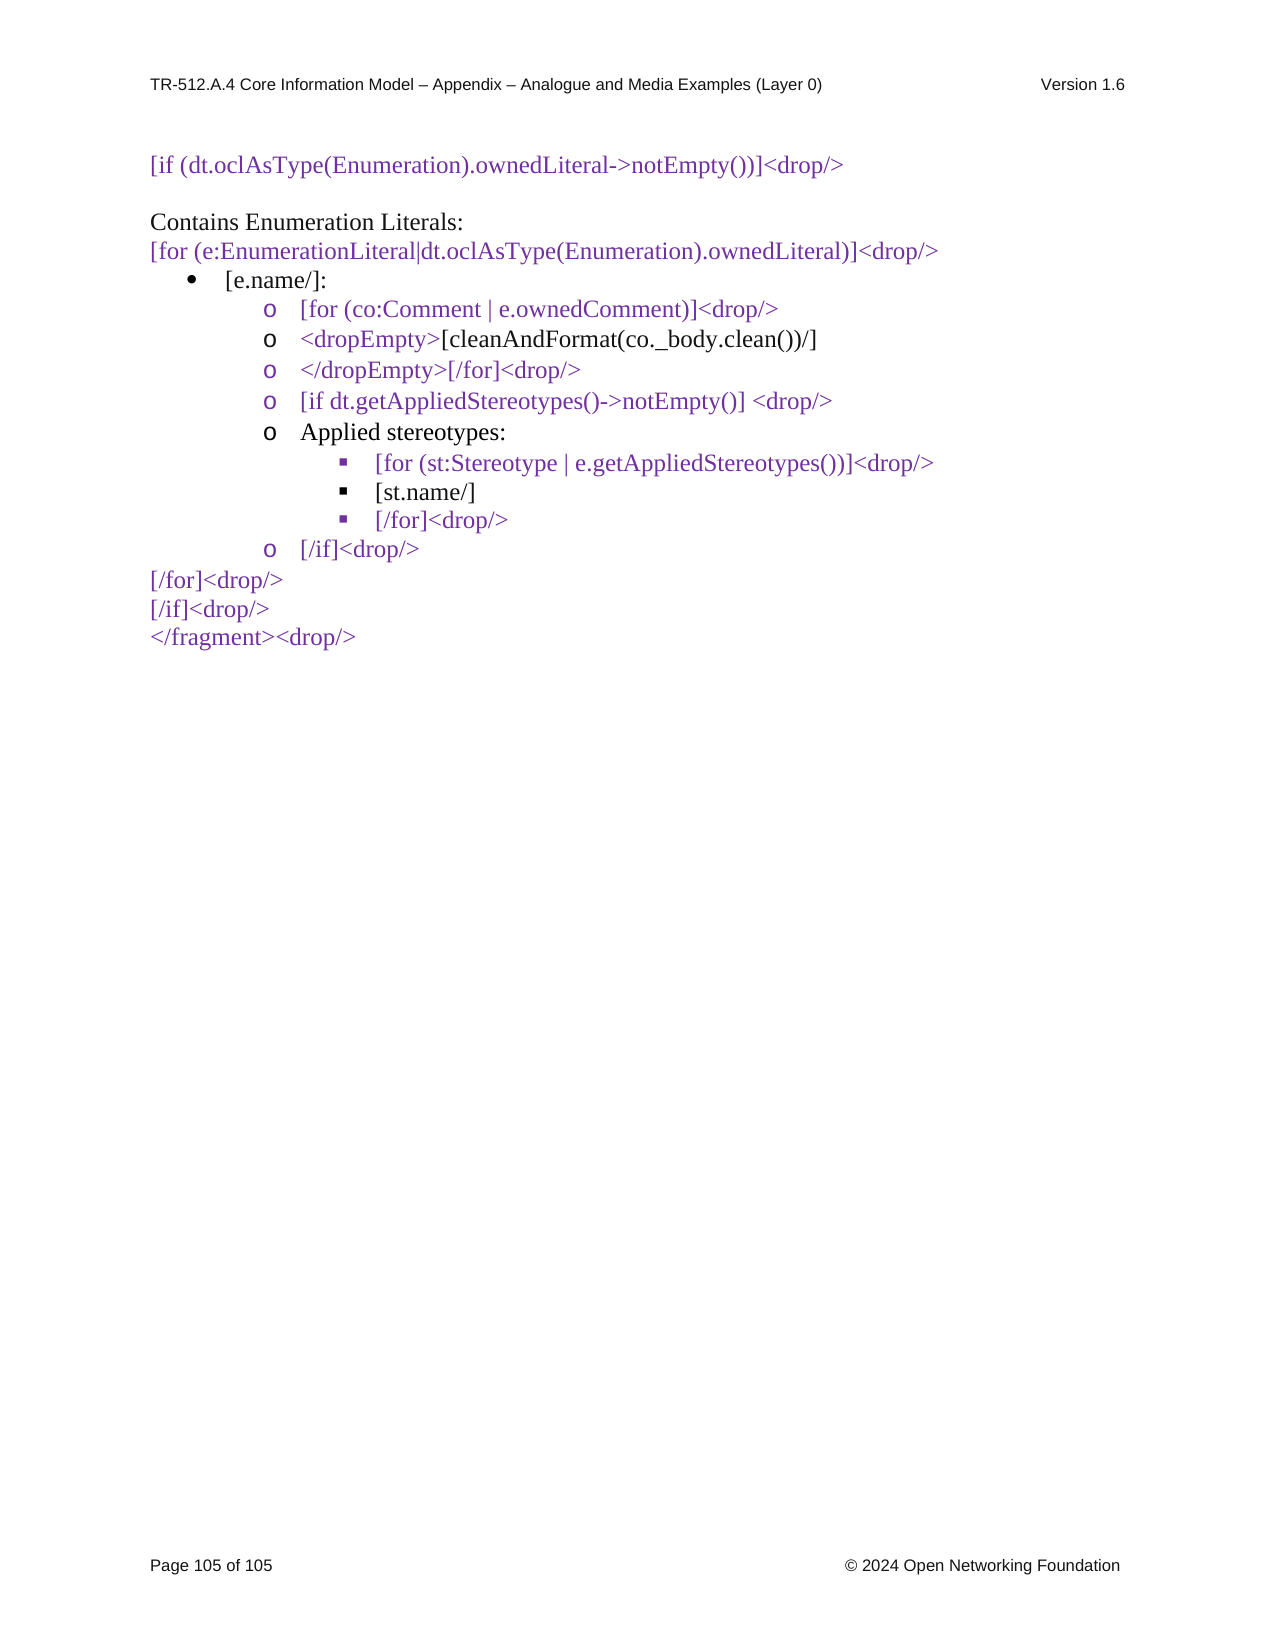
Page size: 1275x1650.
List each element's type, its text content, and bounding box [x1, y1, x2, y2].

list [if dt.getAppliedStereotypes()->notEmpty()] <drop/> [262, 386, 1125, 417]
text </fragment><drop/> [150, 622, 1125, 651]
text [for (e:EnumerationLiteral|dt.oclAsType(Enumeration).ownedLiteral)]<drop/> [150, 236, 1125, 265]
text [/if]<drop/> [150, 594, 1125, 622]
text [if (dt.oclAsType(Enumeration).ownedLiteral->notEmpty())]<drop/> [150, 150, 1125, 179]
list [/if]<drop/> [262, 534, 1125, 565]
list [e.name/]: [187, 265, 1125, 294]
list [st.name/] [337, 477, 1125, 505]
list [for (co:Comment | e.ownedComment)]<drop/> [262, 294, 1125, 324]
list [for (st:Stereotype | e.getAppliedStereotypes())]<drop/> [337, 448, 1125, 477]
list <dropEmpty>[cleanAndFormat(co._body.clean())/] [262, 324, 1125, 355]
list Applied stereotypes: [262, 417, 1125, 448]
list </dropEmpty>[/for]<drop/> [262, 355, 1125, 386]
text [/for]<drop/> [150, 565, 1125, 594]
text Contains Enumeration Literals: [150, 207, 1125, 236]
list [/for]<drop/> [337, 505, 1125, 534]
